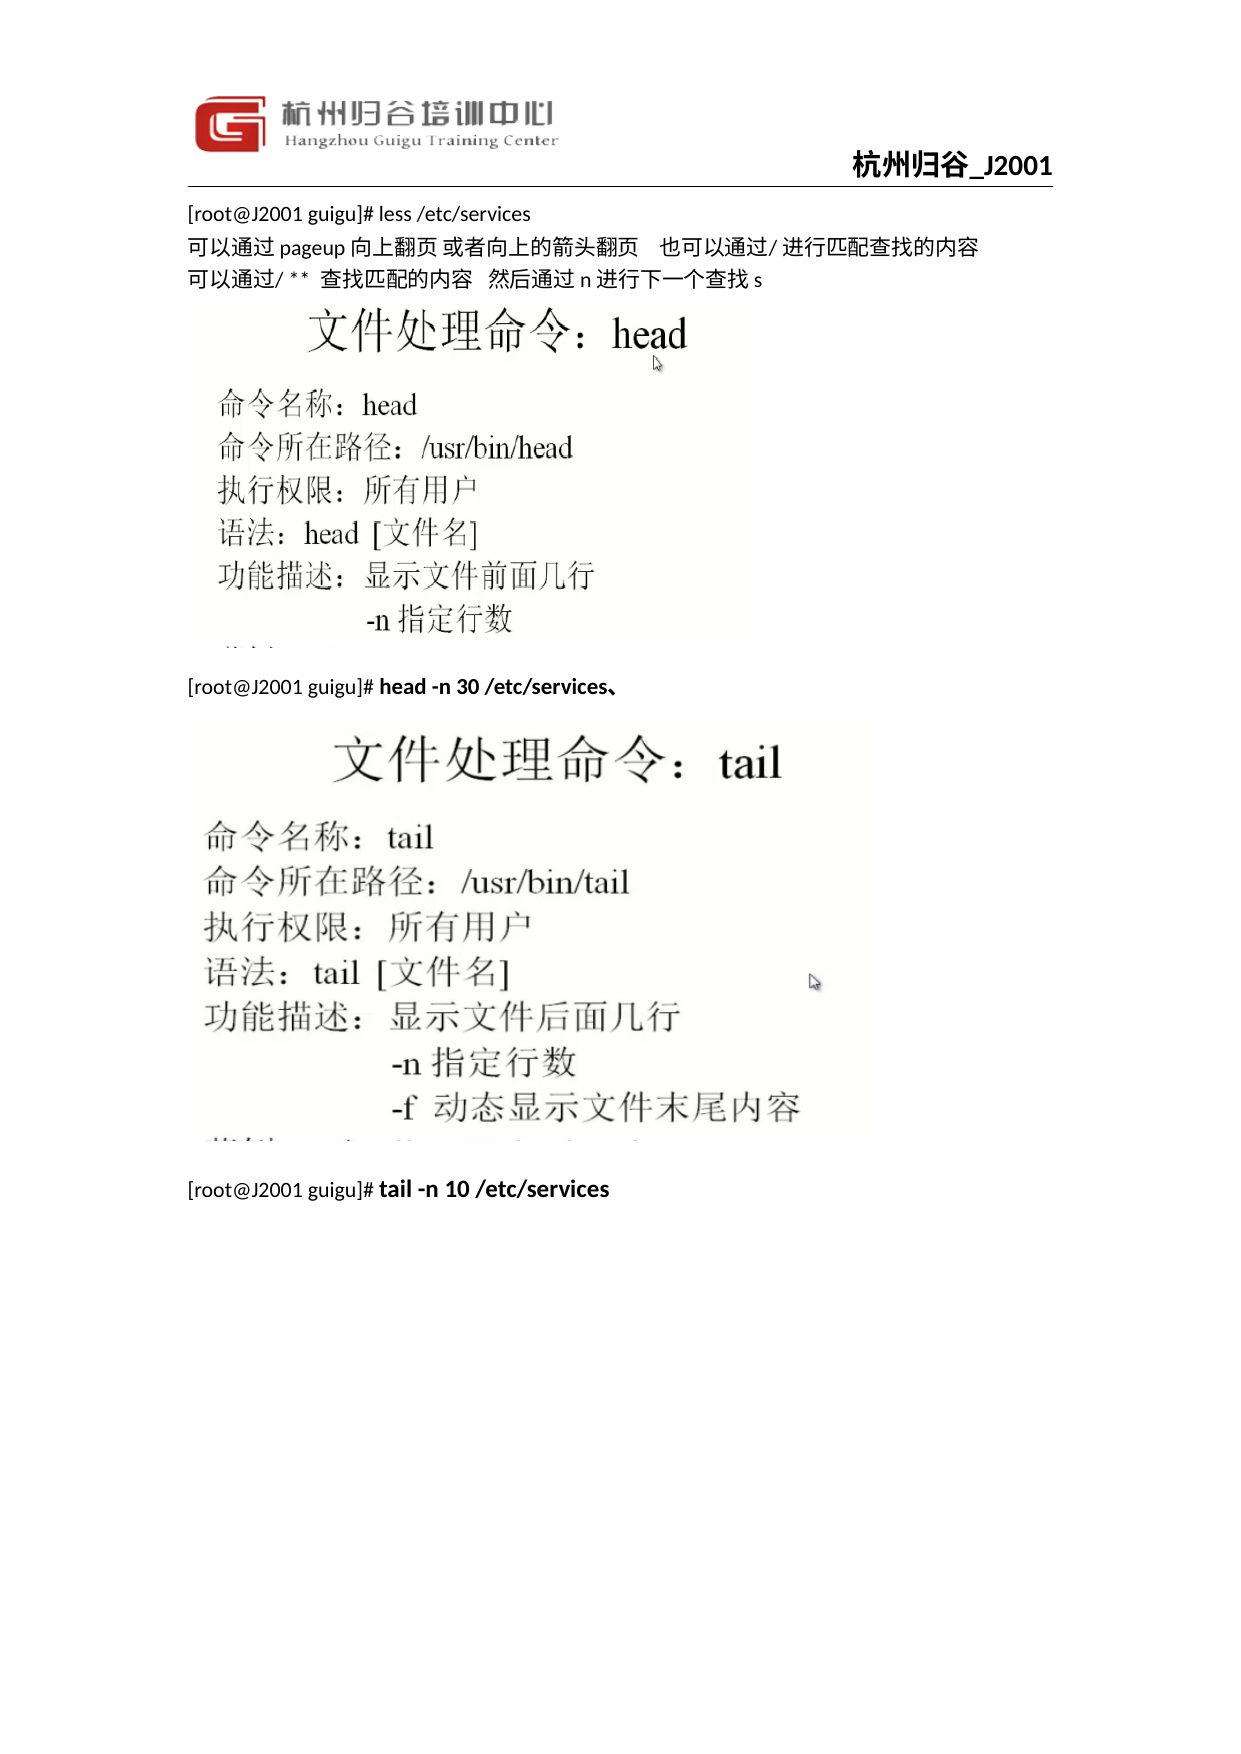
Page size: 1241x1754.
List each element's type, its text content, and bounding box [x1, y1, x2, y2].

picture [187, 294, 752, 648]
text 可以通过pageup 向上翻页 或者向上的箭头翻页 也可以通过/ 进行匹配查找的内容 [187, 229, 1053, 262]
text [root@J2001 guigu]# tail -n 10 /etc/services [187, 1172, 1053, 1204]
text 可以通过/ ** 查找匹配的内容 然后通过n 进行下一个查找s [187, 262, 1053, 294]
picture [187, 88, 604, 176]
picture [187, 716, 869, 1141]
text [root@J2001 guigu]# less /etc/services [187, 197, 1053, 229]
text [root@J2001 guigu]# head -n 30 /etc/services、 [187, 652, 1053, 717]
